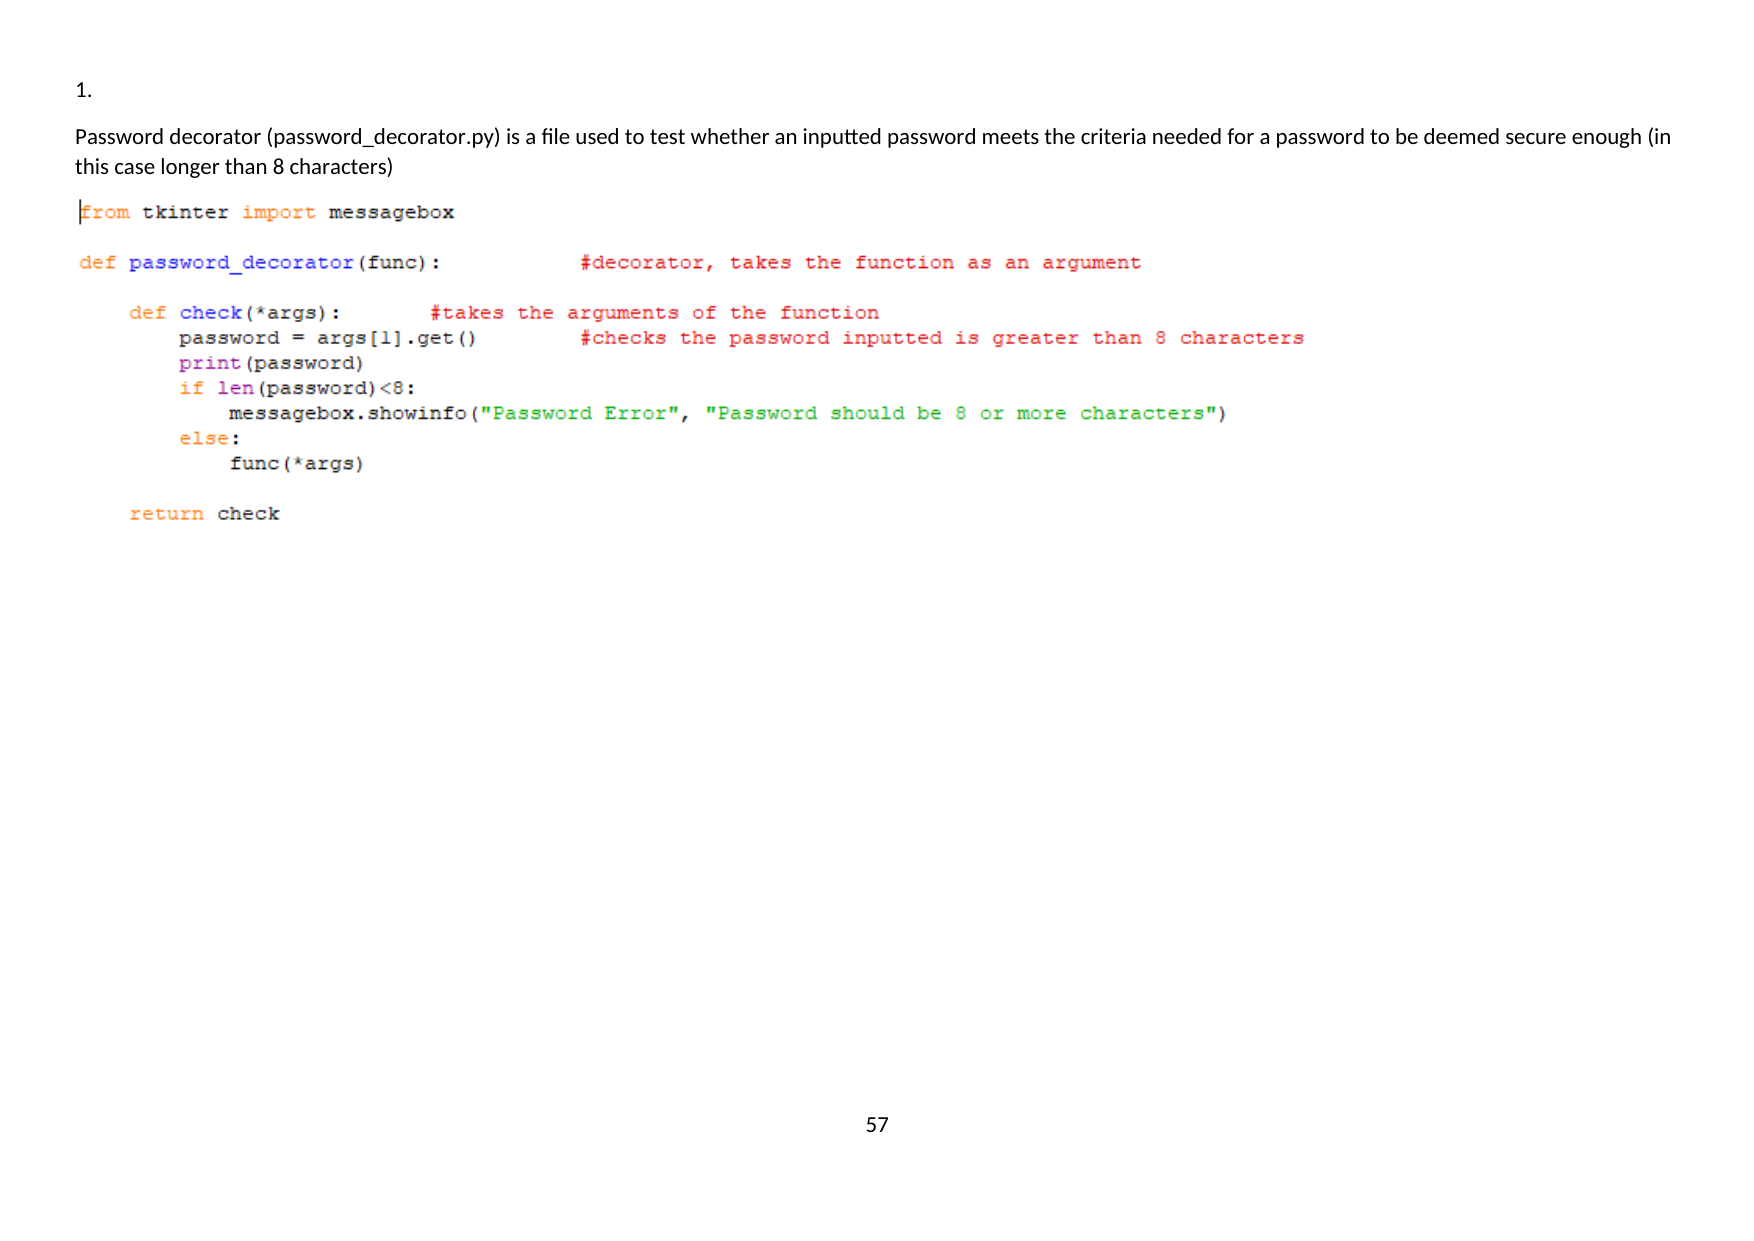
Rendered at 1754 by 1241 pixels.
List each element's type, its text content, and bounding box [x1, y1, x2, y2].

text Password decorator (password_decorator.py) is a file used to test whether an inputted password meets the criteria needed for a password to be deemed secure enough (in this case longer than 8 characters) [75, 122, 1679, 180]
picture [75, 198, 1316, 534]
text 1. [75, 75, 1679, 103]
